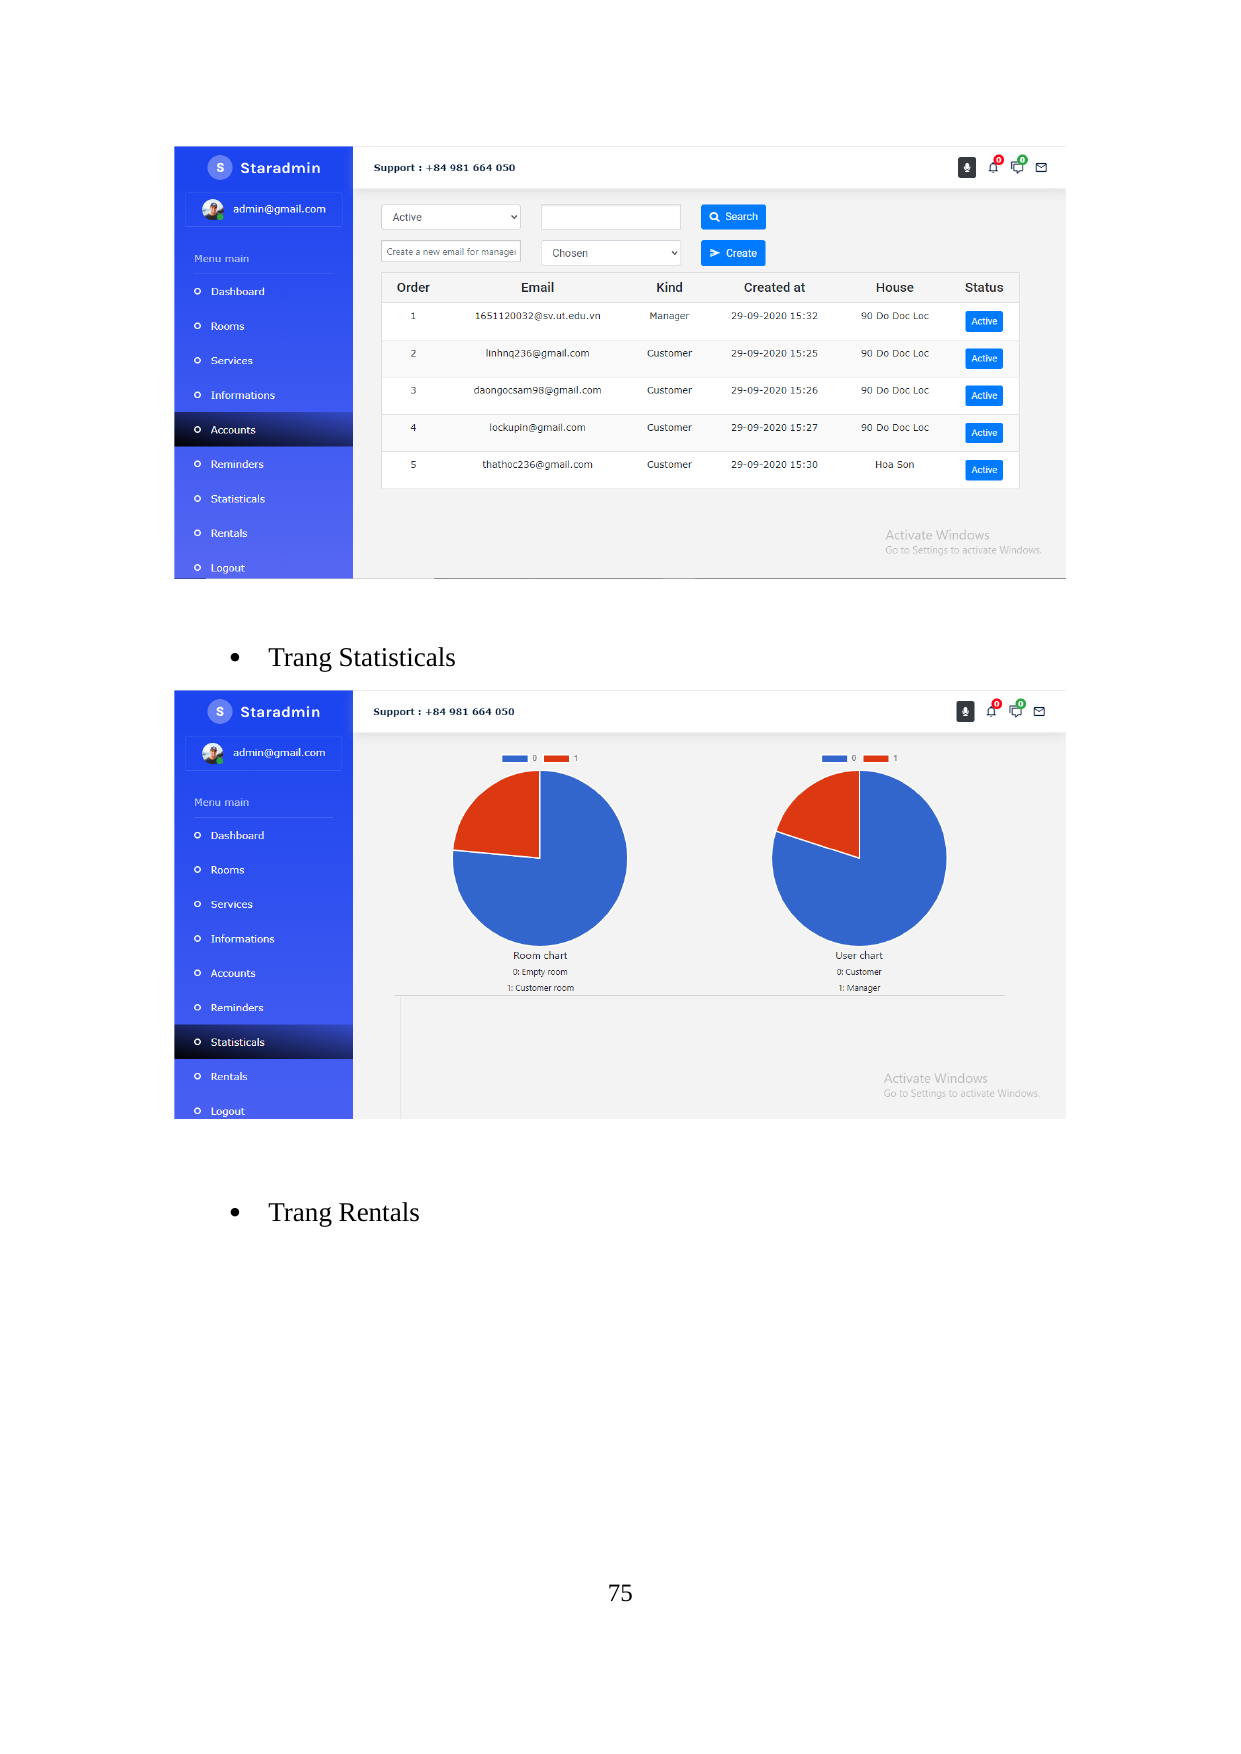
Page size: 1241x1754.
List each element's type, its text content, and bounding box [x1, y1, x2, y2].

picture [174, 143, 1066, 579]
list Trang Rentals [231, 1196, 1122, 1228]
picture [174, 687, 1066, 1119]
list Trang Statisticals [231, 641, 1122, 672]
